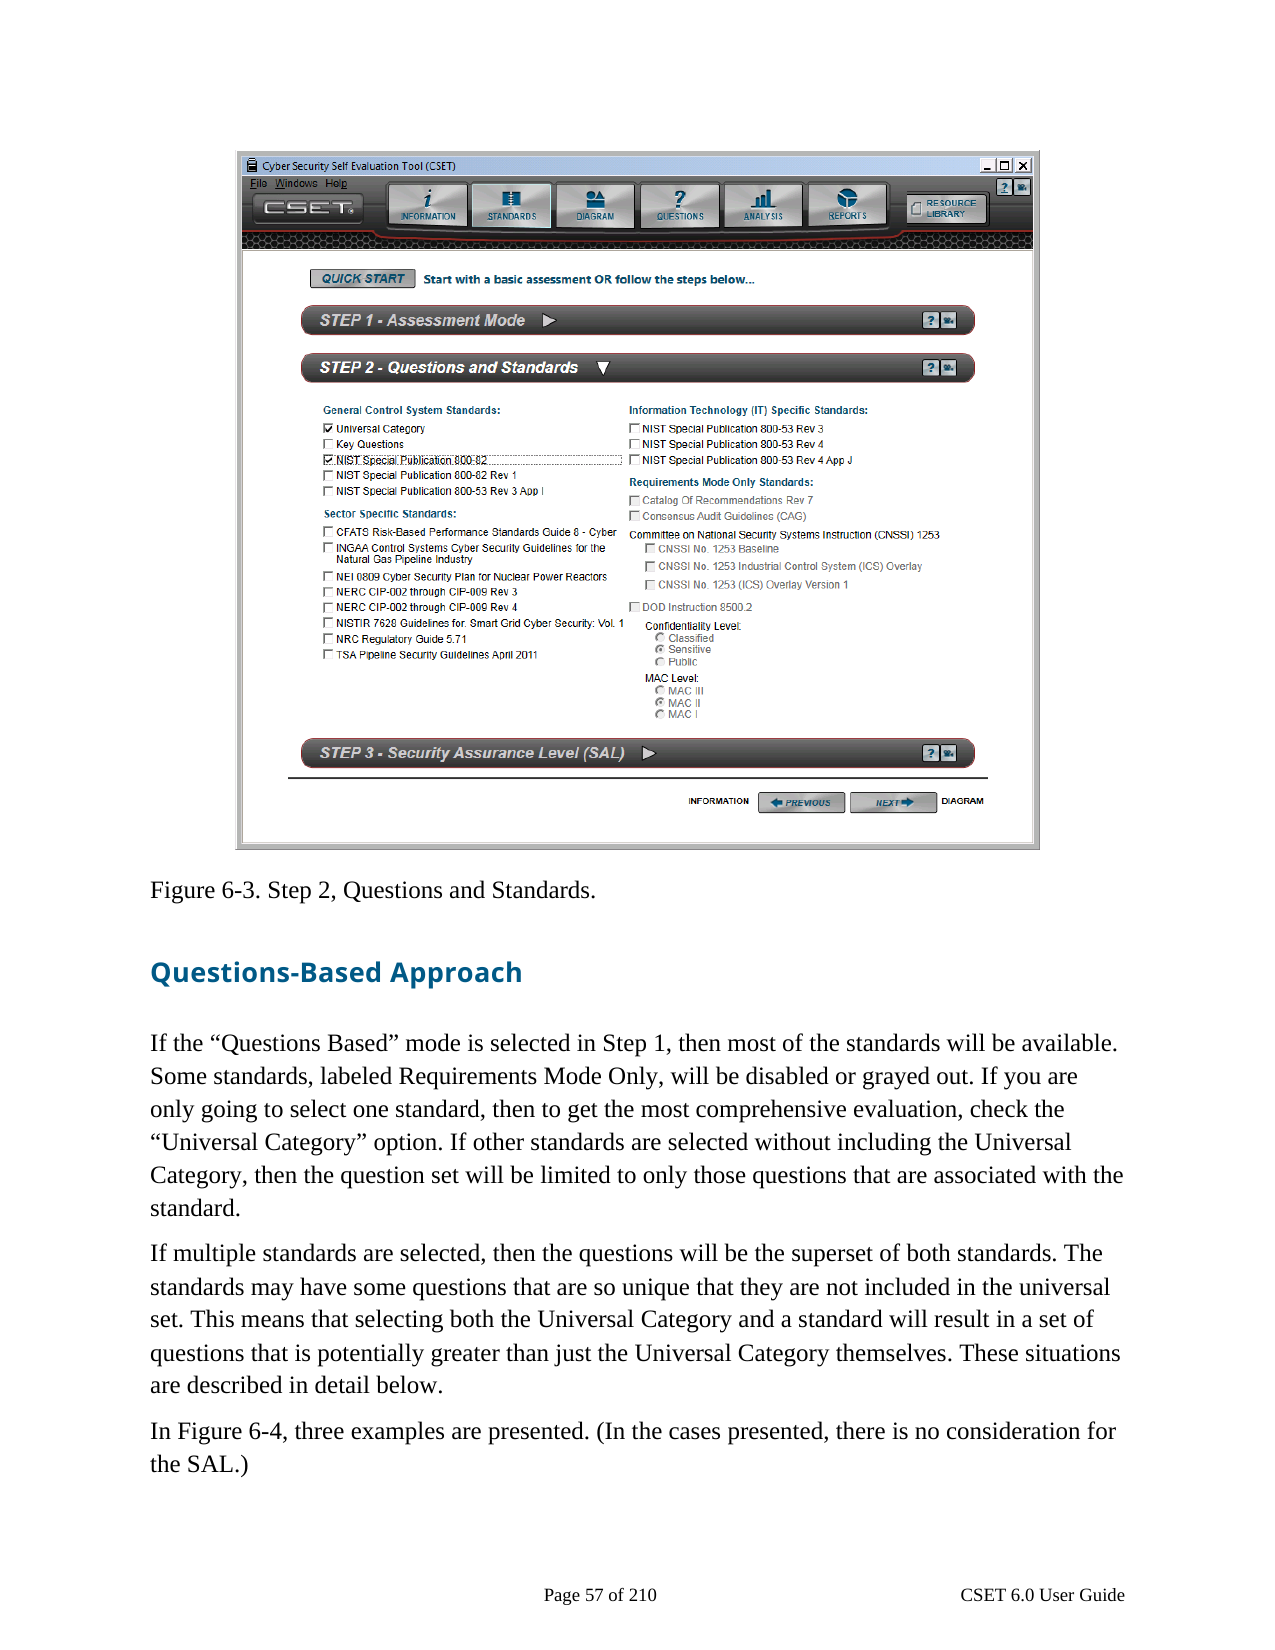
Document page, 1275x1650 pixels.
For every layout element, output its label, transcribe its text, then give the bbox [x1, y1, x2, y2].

text In Figure 6-4, three examples are presented. (In the cases presented, there is no consideration for the SAL.) [150, 1416, 1125, 1478]
text Figure 6-3. Step 2, Questions and Standards. [150, 875, 1125, 903]
subtitle Questions-Based Approach [150, 953, 1125, 990]
text If the “Questions Based” mode is selected in Step 1, then most of the standards will be available. Some standards, labeled Requirements Mode Only, will be disabled or grayed out. If you are only going to select one standard, then to get the most comprehensive evaluation, check the “Universal Category” option. If other standards are selected without including the Universal Category, then the question set will be limited to only those questions that are associated with the standard. [150, 1028, 1125, 1222]
text If multiple standards are selected, then the questions will be the superset of both standards. The standards may have some questions that are so unique that they are not included in the universal set. This means that selecting both the Universal Category and a standard will result in a set of questions that is potentially greater than just the Universal Category themselves. These situations are described in detail below. [150, 1238, 1125, 1399]
picture [235, 150, 1040, 850]
